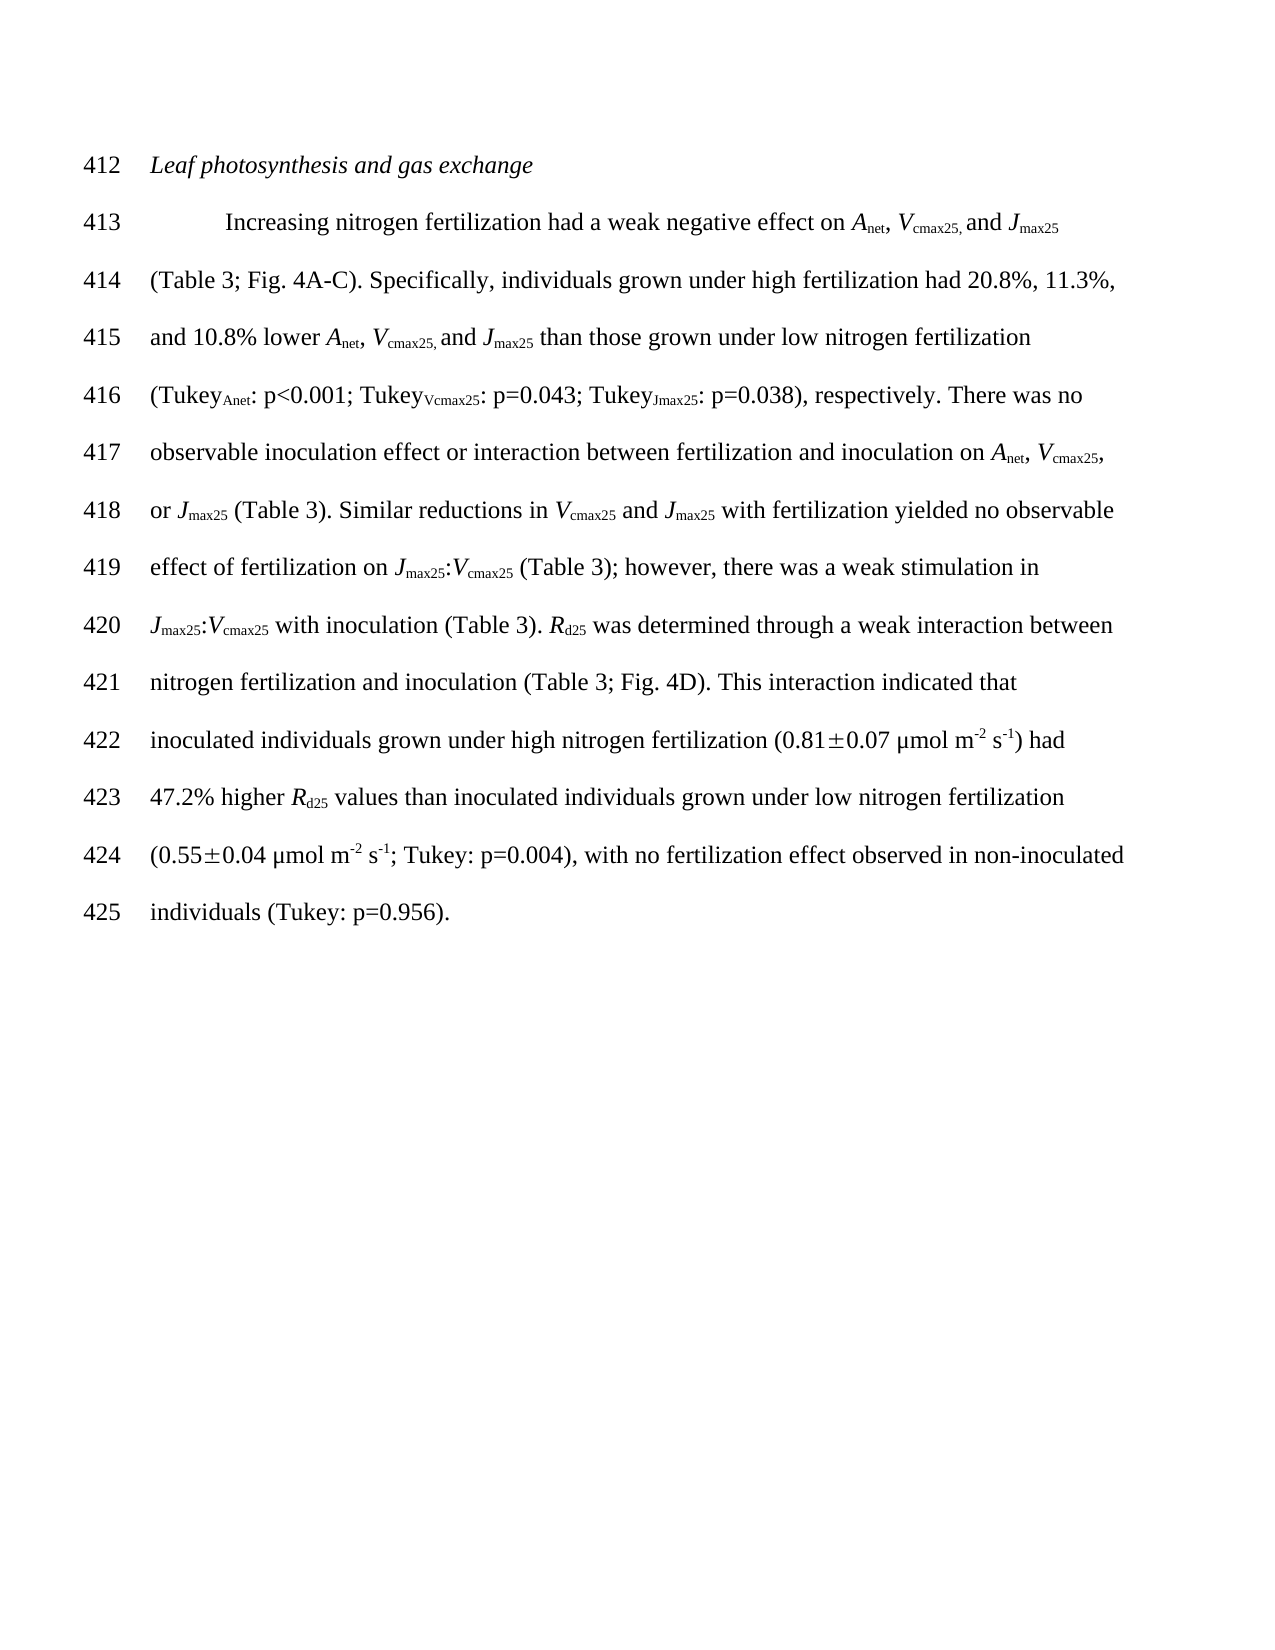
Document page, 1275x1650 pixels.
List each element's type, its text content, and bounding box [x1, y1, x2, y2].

text Increasing nitrogen fertilization had a weak negative effect on Anet, Vcmax25, and Jmax25 (Table 3; Fig. 4A-C). Specifically, individuals grown under high fertilization had 20.8%, 11.3%, and 10.8% lower Anet, Vcmax25, and Jmax25 than those grown under low nitrogen fertilization (TukeyAnet: p<0.001; TukeyVcmax25: p=0.043; TukeyJmax25: p=0.038), respectively. There was no observable inoculation effect or interaction between fertilization and inoculation on Anet, Vcmax25, or Jmax25 (Table 3). Similar reductions in Vcmax25 and Jmax25 with fertilization yielded no observable effect of fertilization on Jmax25:Vcmax25 (Table 3); however, there was a weak stimulation in Jmax25:Vcmax25 with inoculation (Table 3). Rd25 was determined through a weak interaction between nitrogen fertilization and inoculation (Table 3; Fig. 4D). This interaction indicated that inoculated individuals grown under high nitrogen fertilization (0.810.07 μmol m-2 s-1) had 47.2% higher Rd25 values than inoculated individuals grown under low nitrogen fertilization (0.550.04 μmol m-2 s-1; Tukey: p=0.004), with no fertilization effect observed in non-inoculated individuals (Tukey: p=0.956). [150, 207, 1125, 926]
text Leaf photosynthesis and gas exchange [150, 150, 1125, 179]
